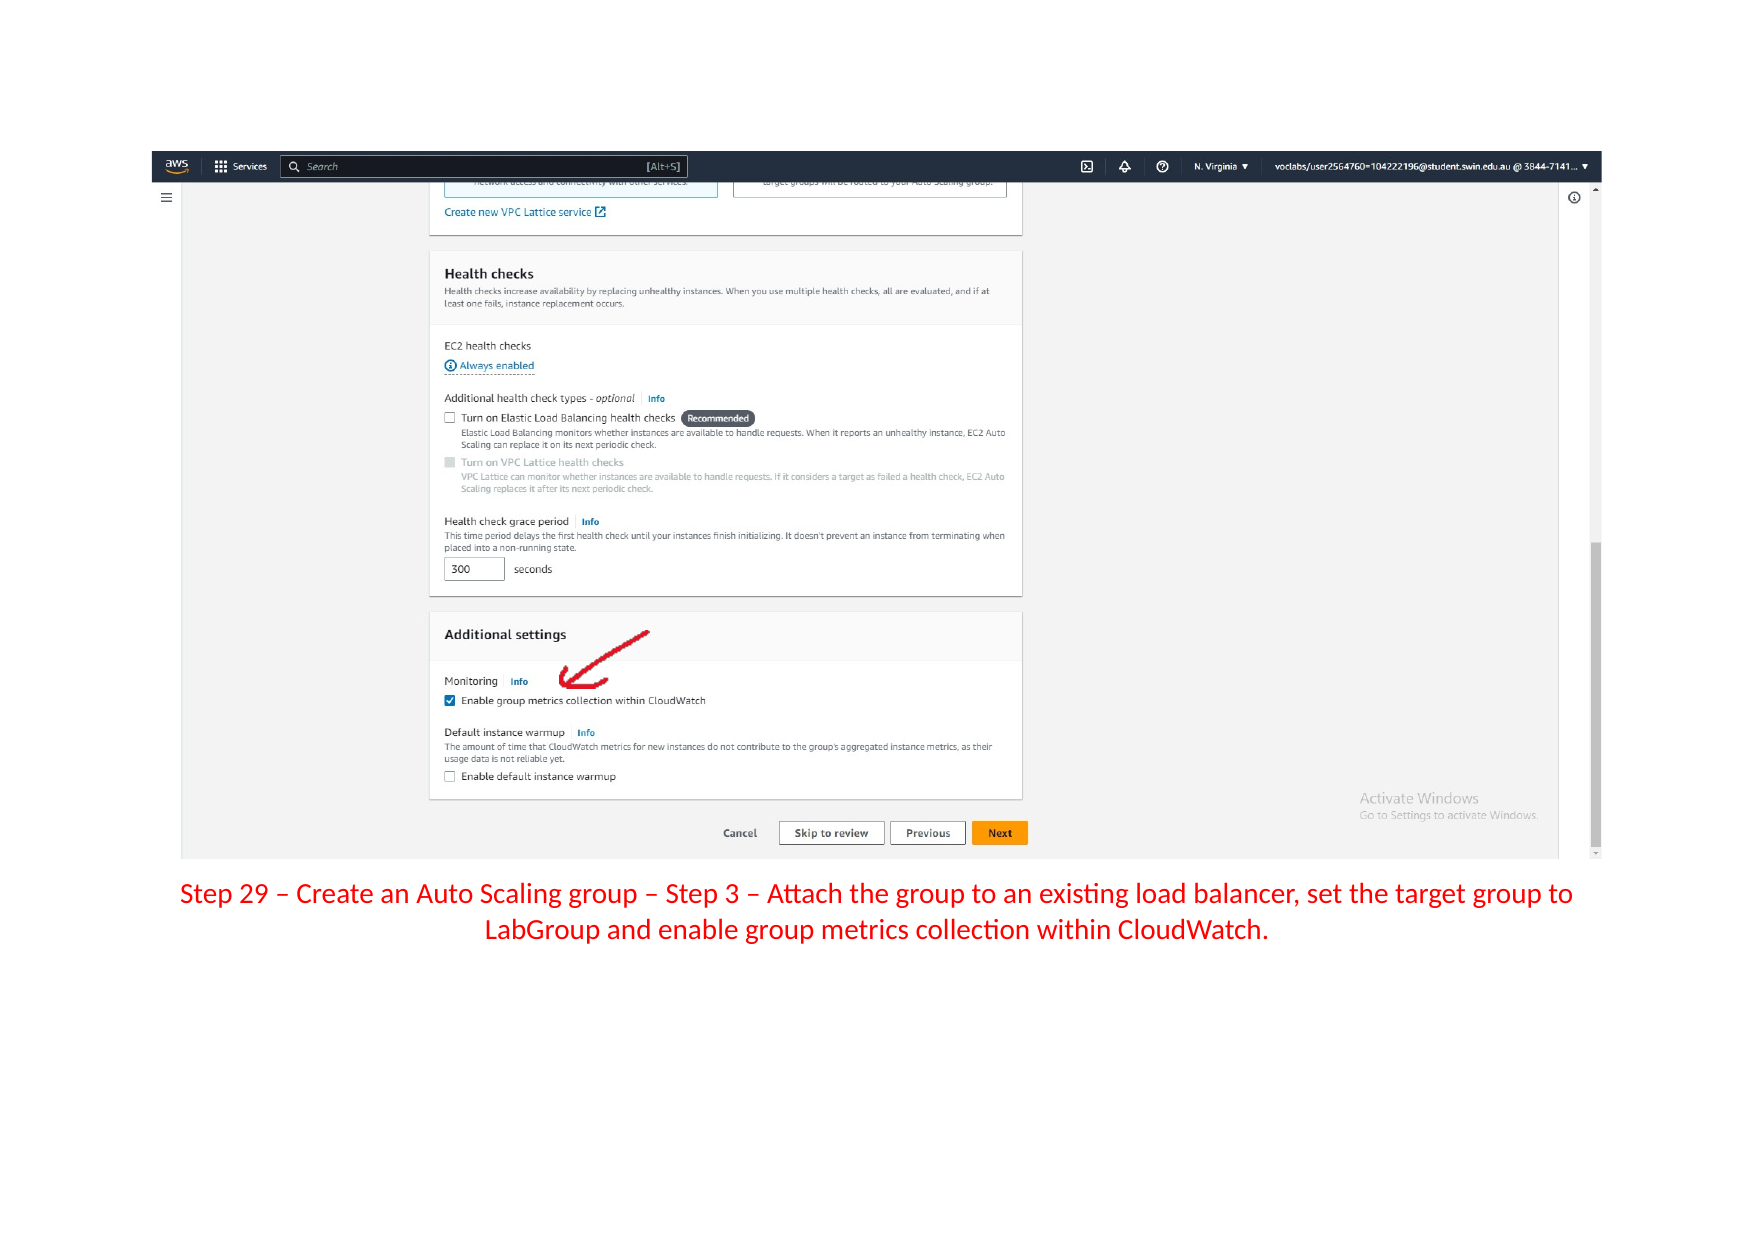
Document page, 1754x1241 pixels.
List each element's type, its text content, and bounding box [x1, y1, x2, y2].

picture [151, 151, 1602, 859]
text Step 29 – Create an Auto Scaling group – Step 3 – Attach the group to an existing load balancer, set the target group to LabGroup and enable group metrics collection within CloudWatch. [152, 875, 1602, 947]
